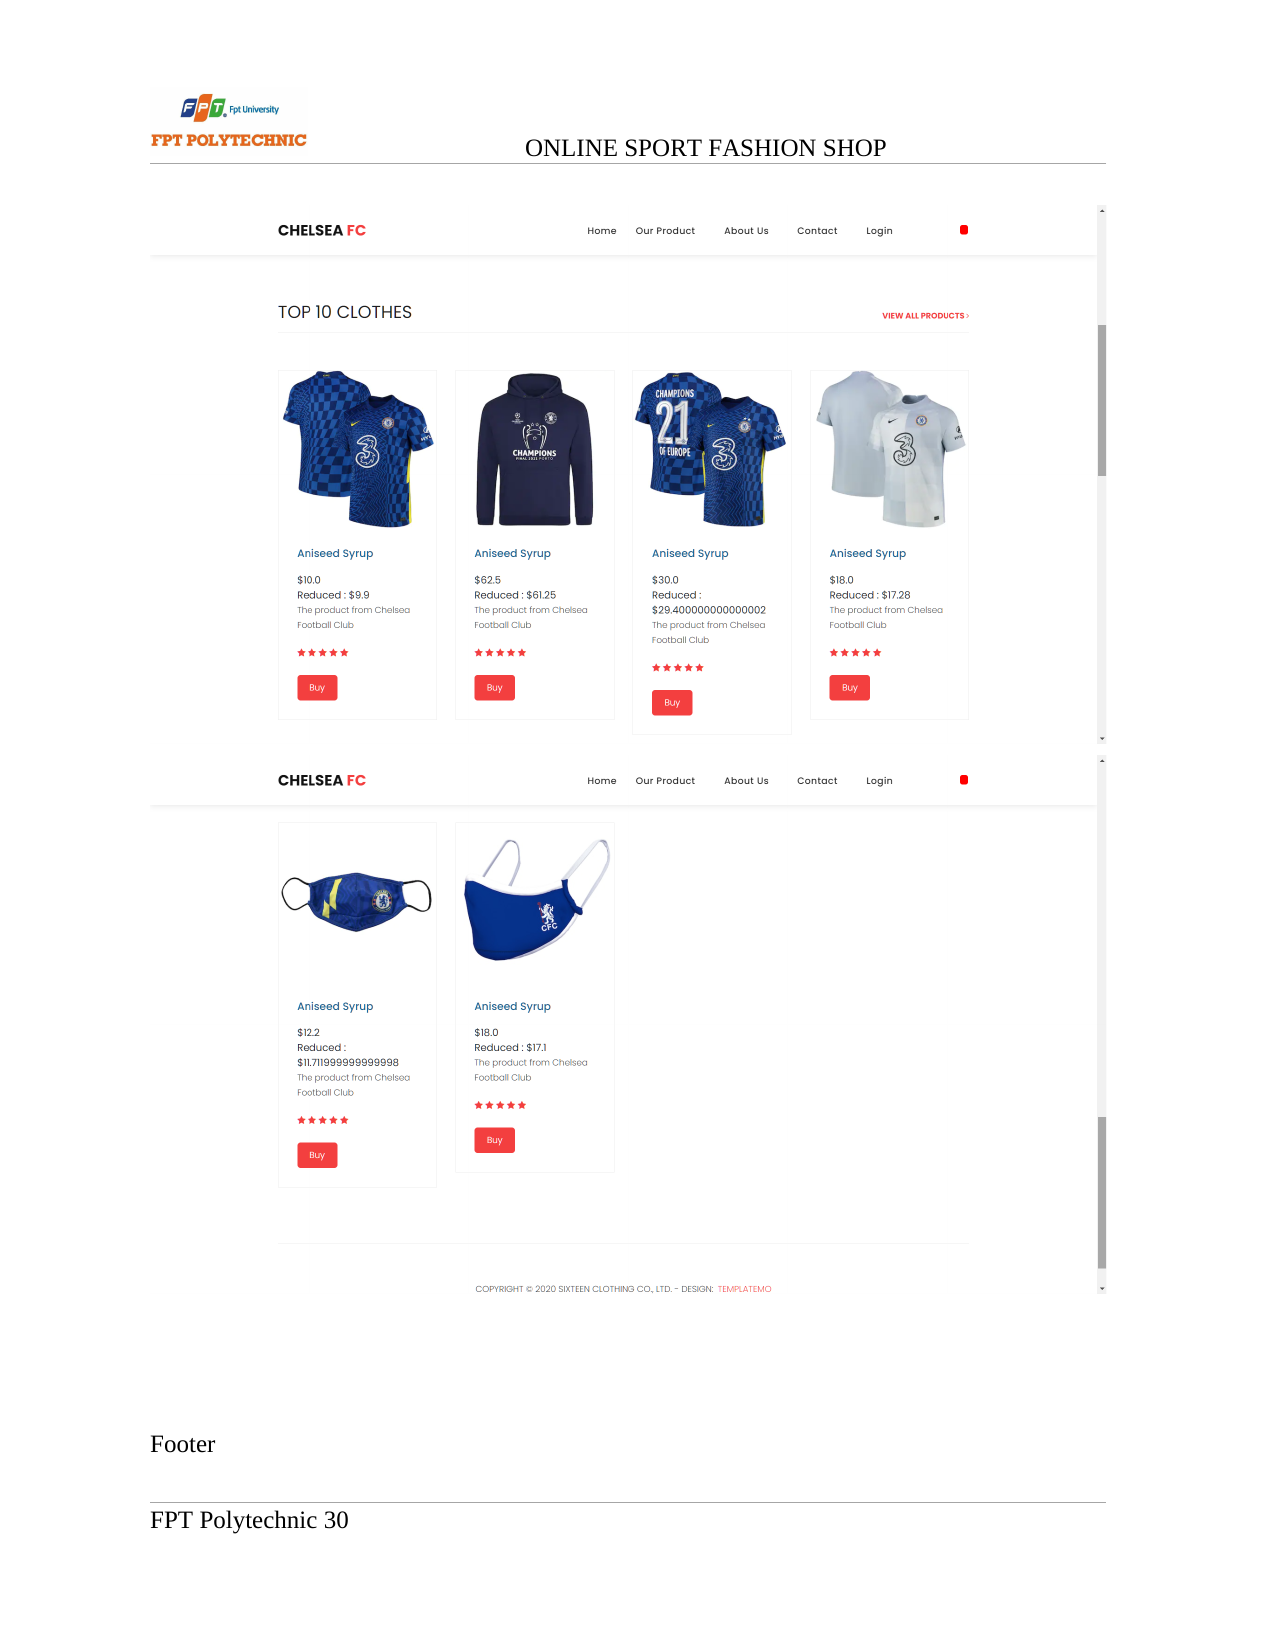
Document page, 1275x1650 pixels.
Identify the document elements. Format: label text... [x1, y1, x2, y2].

picture [150, 87, 309, 156]
text Footer [150, 1429, 1106, 1458]
picture [150, 755, 1107, 1294]
picture [150, 205, 1107, 744]
